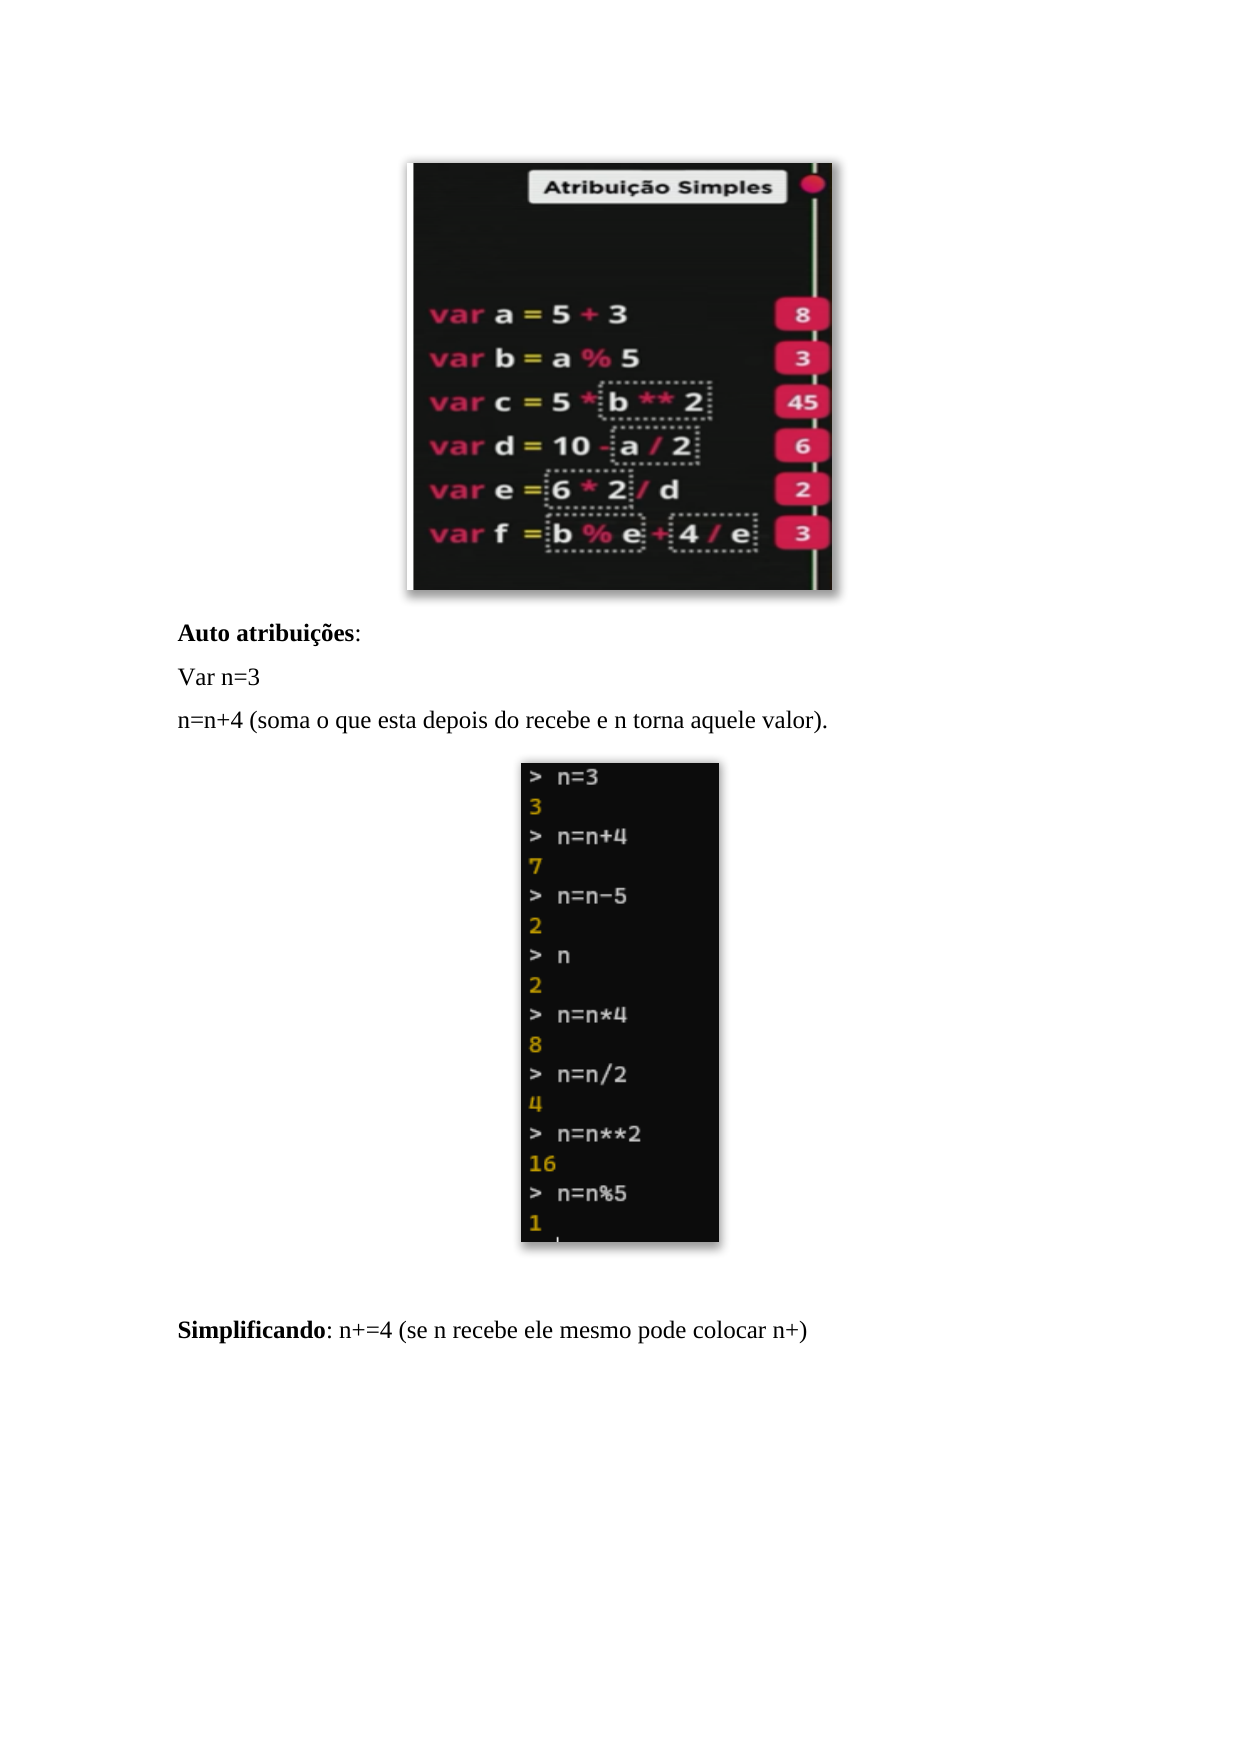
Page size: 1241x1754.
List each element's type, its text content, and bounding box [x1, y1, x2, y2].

picture [521, 763, 719, 1242]
text n=n+4 (soma o que esta depois do recebe e n torna aquele valor). [177, 705, 1063, 733]
text Var n=3 [177, 662, 1063, 690]
text Auto atribuições: [177, 618, 1063, 647]
text Simplificando: n+=4 (se n recebe ele mesmo pode colocar n+) [177, 1315, 1063, 1343]
picture [407, 163, 832, 590]
